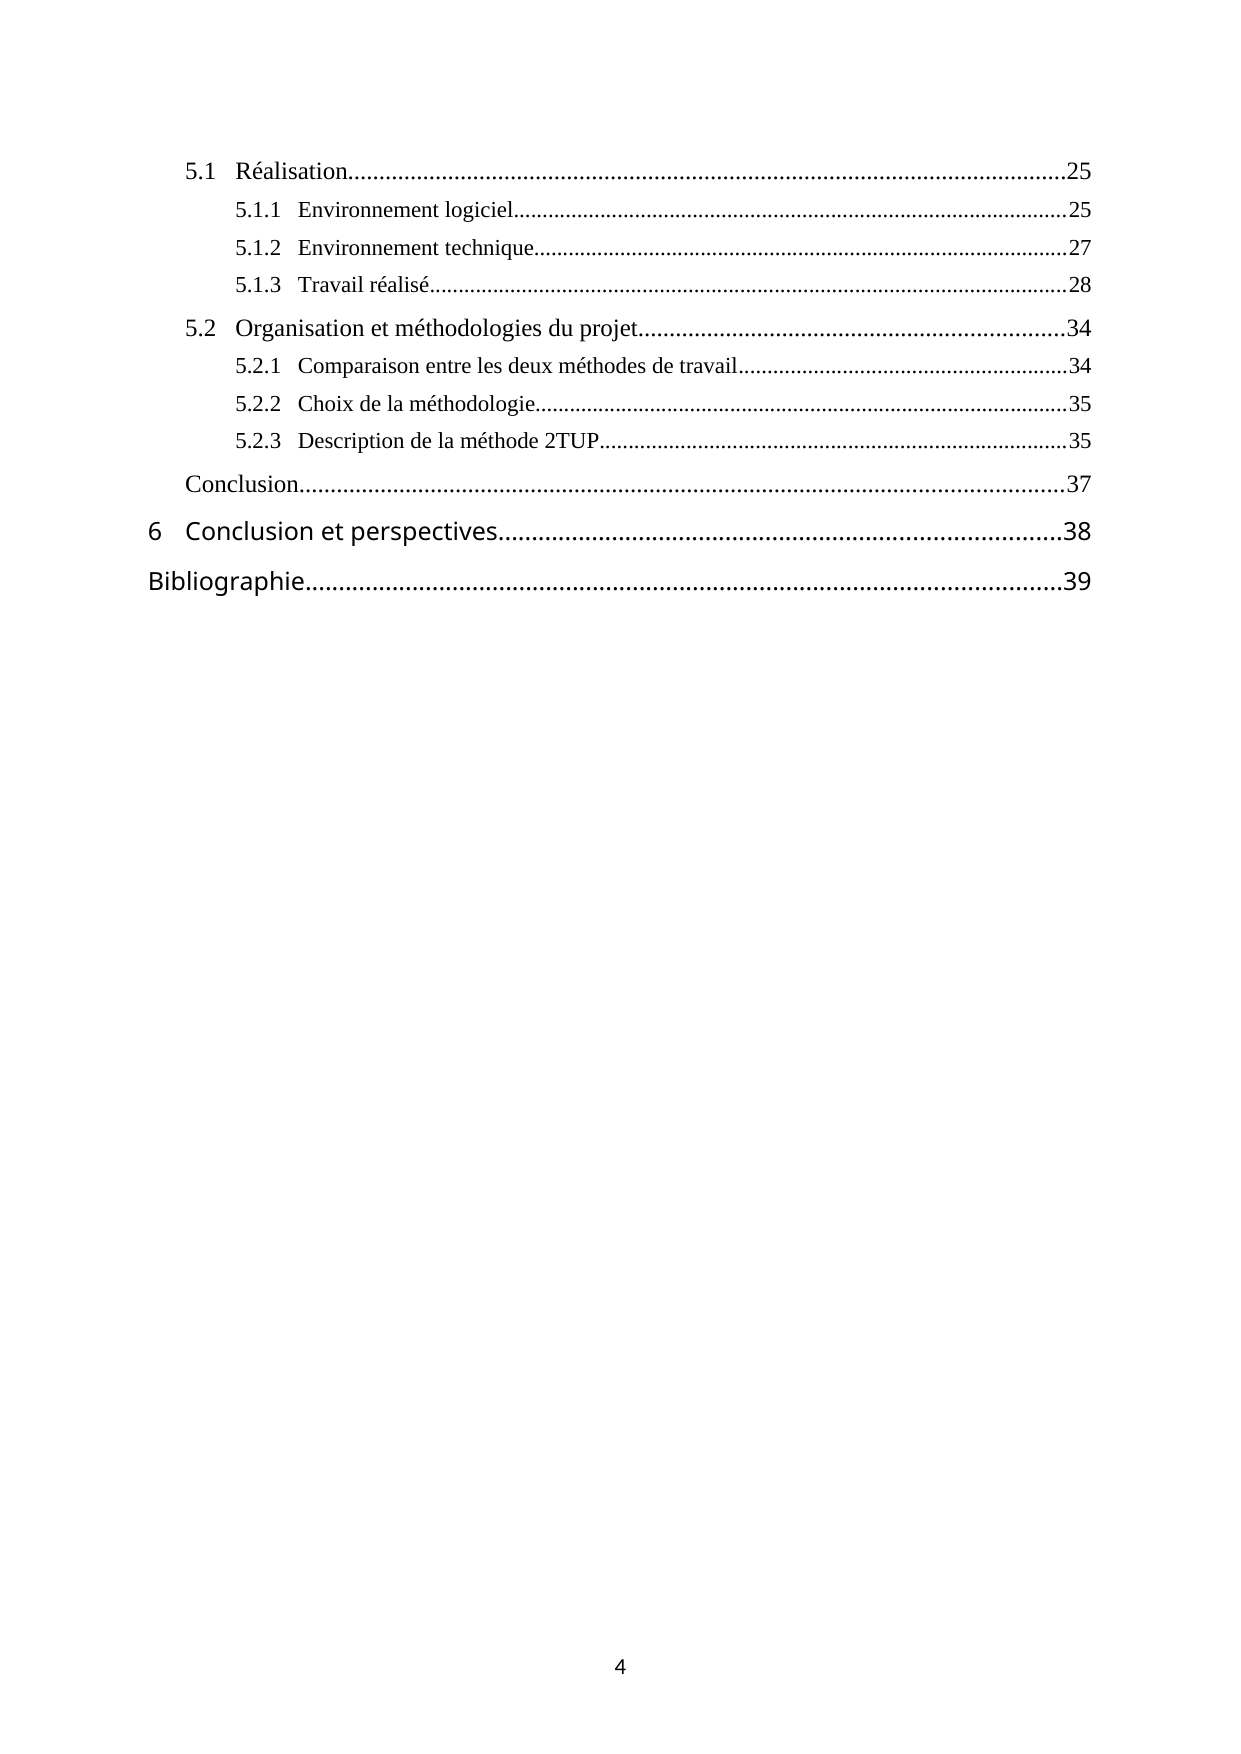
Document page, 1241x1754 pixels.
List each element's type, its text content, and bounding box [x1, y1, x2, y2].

text 5.1.2 Environnement technique 27 [235, 223, 1092, 260]
text 5.2.3 Description de la méthode 2TUP 35 [235, 416, 1092, 454]
text Conclusion 37 [185, 460, 1092, 498]
text 5.2.1 Comparaison entre les deux méthodes de travail 34 [235, 341, 1092, 379]
text 5.1.3 Travail réalisé 28 [235, 260, 1092, 298]
text 5.1.1 Environnement logiciel 25 [235, 185, 1092, 223]
text 5.1 Réalisation 25 [185, 148, 1092, 185]
text 5.2.2 Choix de la méthodologie 35 [235, 379, 1092, 416]
text 6 Conclusion et perspectives 38 [148, 510, 1092, 548]
text Bibliographie 39 [148, 560, 1092, 598]
text 5.2 Organisation et méthodologies du projet 34 [185, 304, 1092, 341]
